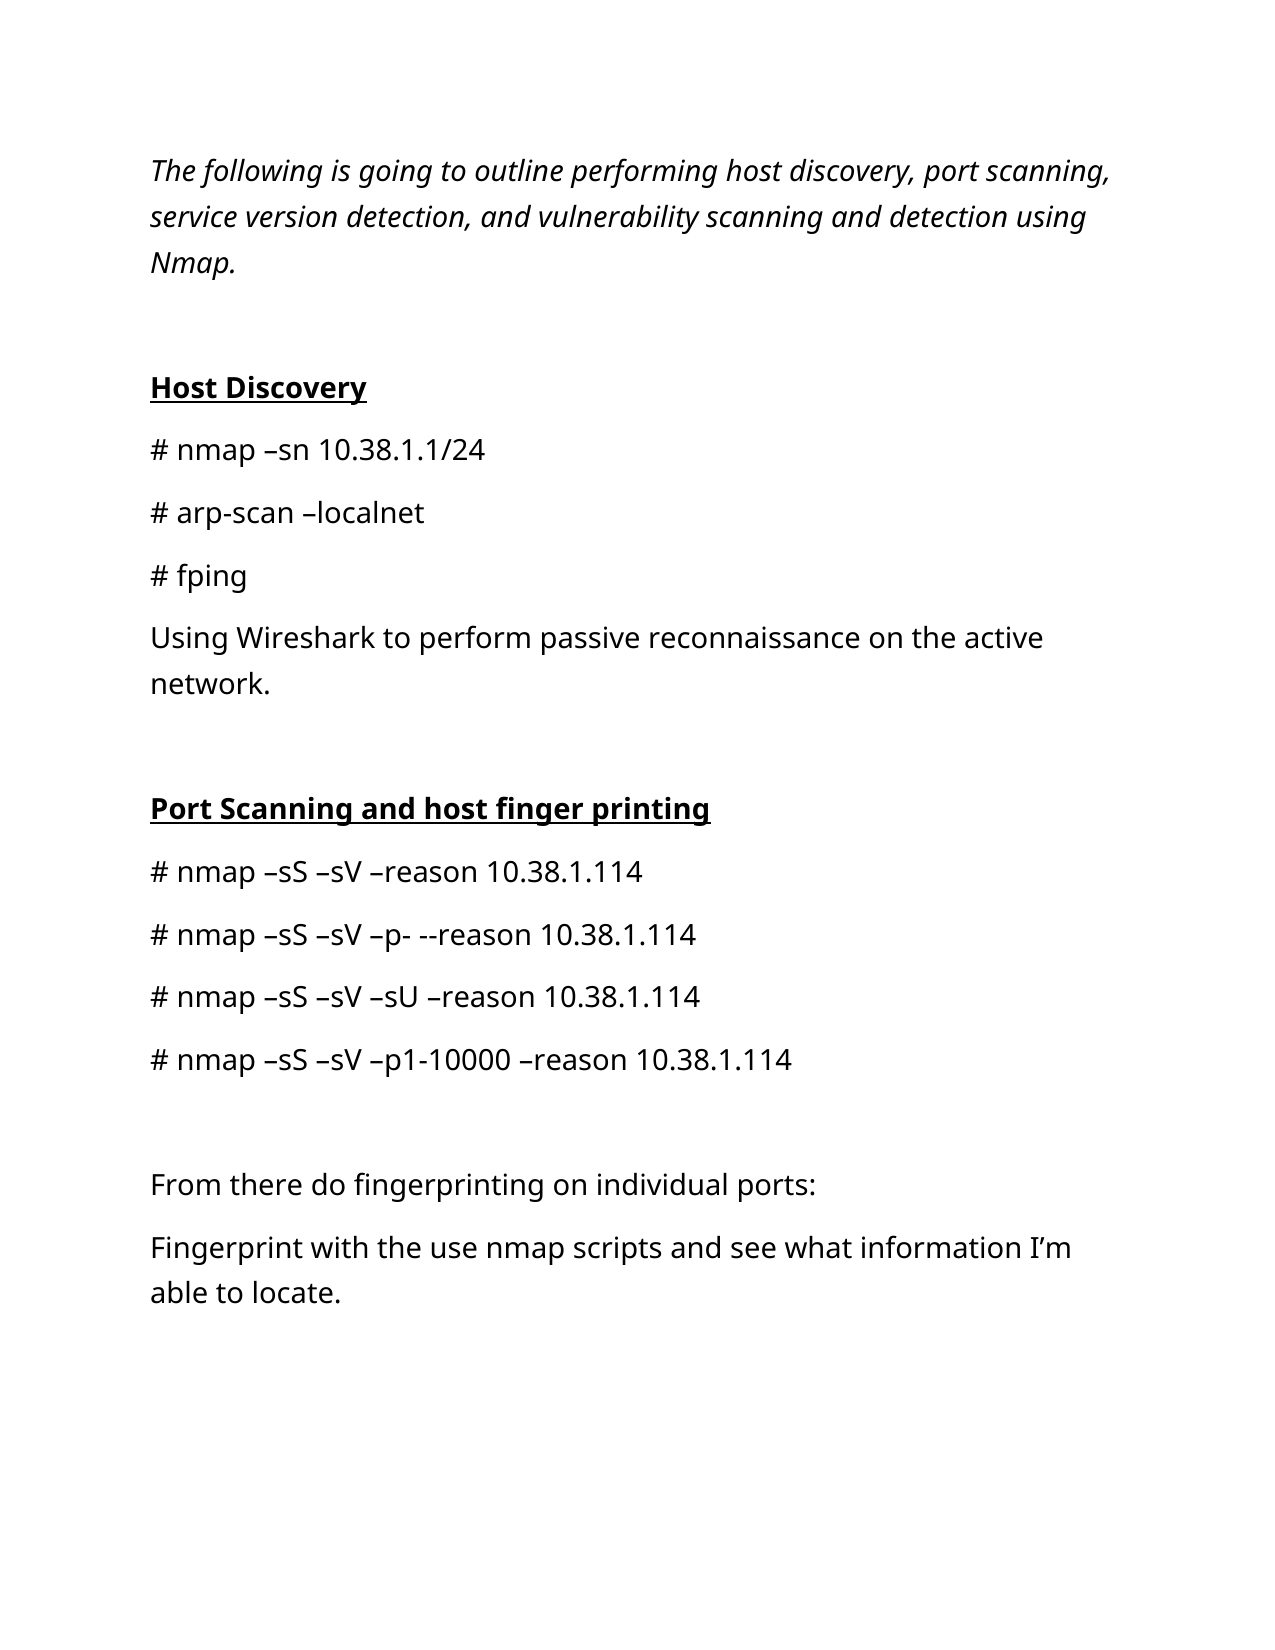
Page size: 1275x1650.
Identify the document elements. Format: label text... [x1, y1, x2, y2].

text The following is going to outline performing host discovery, port scanning, service version detection, and vulnerability scanning and detection using Nmap. [150, 150, 1125, 282]
text Using Wireshark to perform passive reconnaissance on the active network. [150, 617, 1125, 703]
text # nmap –sS –sV –p1-10000 –reason 10.38.1.114 [150, 1039, 1125, 1079]
text # nmap –sn 10.38.1.1/24 [150, 430, 1125, 469]
text # arp-scan –localnet [150, 492, 1125, 532]
text Port Scanning and host finger printing [150, 789, 1125, 828]
text # nmap –sS –sV –sU –reason 10.38.1.114 [150, 976, 1125, 1016]
text From there do fingerprinting on individual ports: [150, 1164, 1125, 1204]
text Fingerprint with the use nmap scripts and see what information I’m able to locate. [150, 1227, 1125, 1312]
text # nmap –sS –sV –p- --reason 10.38.1.114 [150, 914, 1125, 953]
text # nmap –sS –sV –reason 10.38.1.114 [150, 851, 1125, 891]
text # fping [150, 555, 1125, 594]
text Host Discovery [150, 367, 1125, 407]
